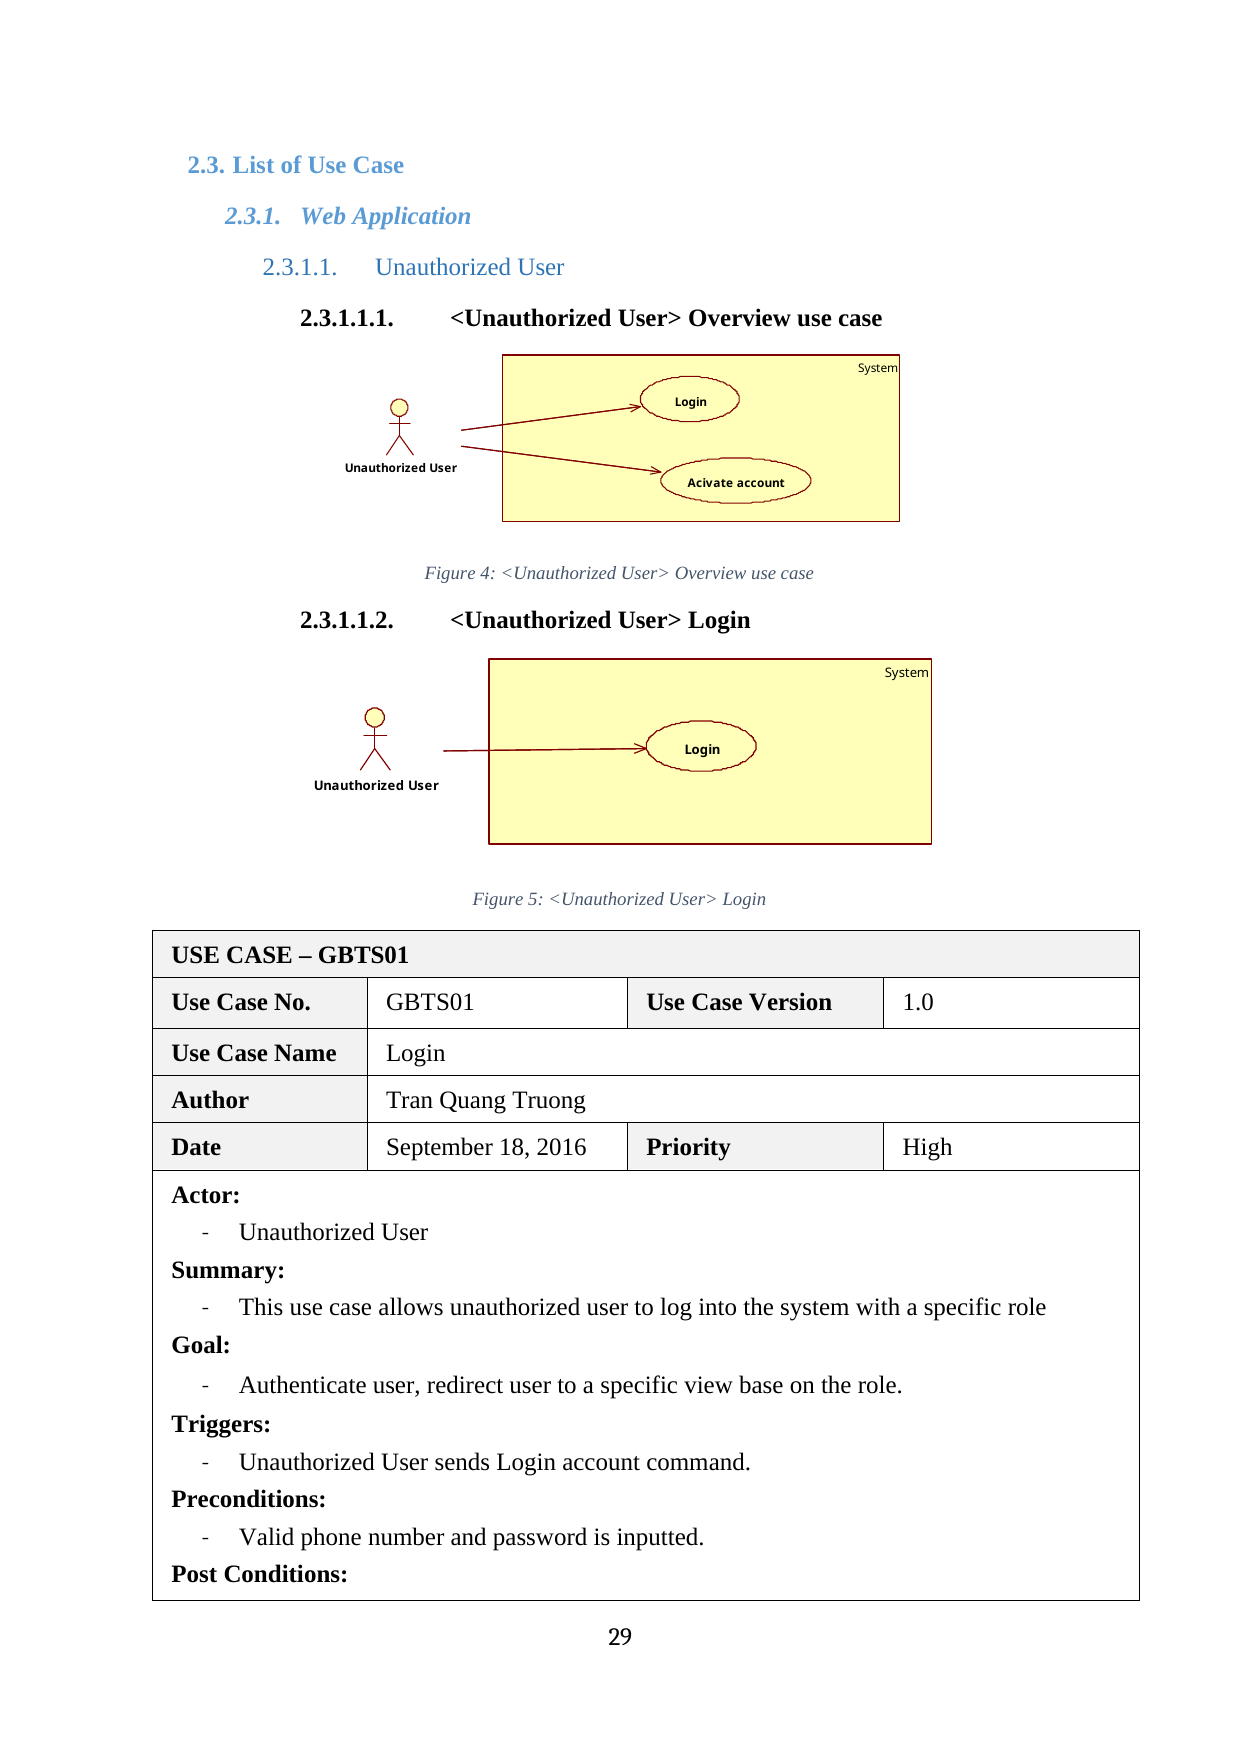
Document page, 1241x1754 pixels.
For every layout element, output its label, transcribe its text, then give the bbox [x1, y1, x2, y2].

table_cell Tran Quang Truong [368, 1076, 1139, 1122]
subtitle List of Use Case [187, 150, 1090, 179]
table_cell Priority [628, 1123, 883, 1169]
table_cell Use Case Name [153, 1029, 367, 1075]
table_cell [153, 1171, 1139, 1600]
table_cell Use Case No. [153, 978, 367, 1028]
subtitle <Unauthorized User> Overview use case [300, 303, 1090, 332]
text Figure 5: <Unauthorized User> Login [150, 887, 1090, 909]
subtitle <Unauthorized User> Login [300, 605, 1090, 633]
table_cell Date [153, 1123, 367, 1169]
table_cell Use Case Version [628, 978, 883, 1028]
text Figure 4: <Unauthorized User> Overview use case [150, 562, 1090, 584]
table_cell GBTS01 [368, 978, 627, 1028]
table_cell Login [368, 1029, 1139, 1075]
subtitle Web Application [225, 201, 1090, 230]
table_cell September 18, 2016 [368, 1123, 627, 1169]
table_cell 1.0 [884, 978, 1139, 1028]
subtitle Unauthorized User [262, 252, 1090, 281]
table_header USE CASE – GBTS01 [153, 931, 1139, 977]
table_cell High [884, 1123, 1139, 1169]
table_cell Author [153, 1076, 367, 1122]
